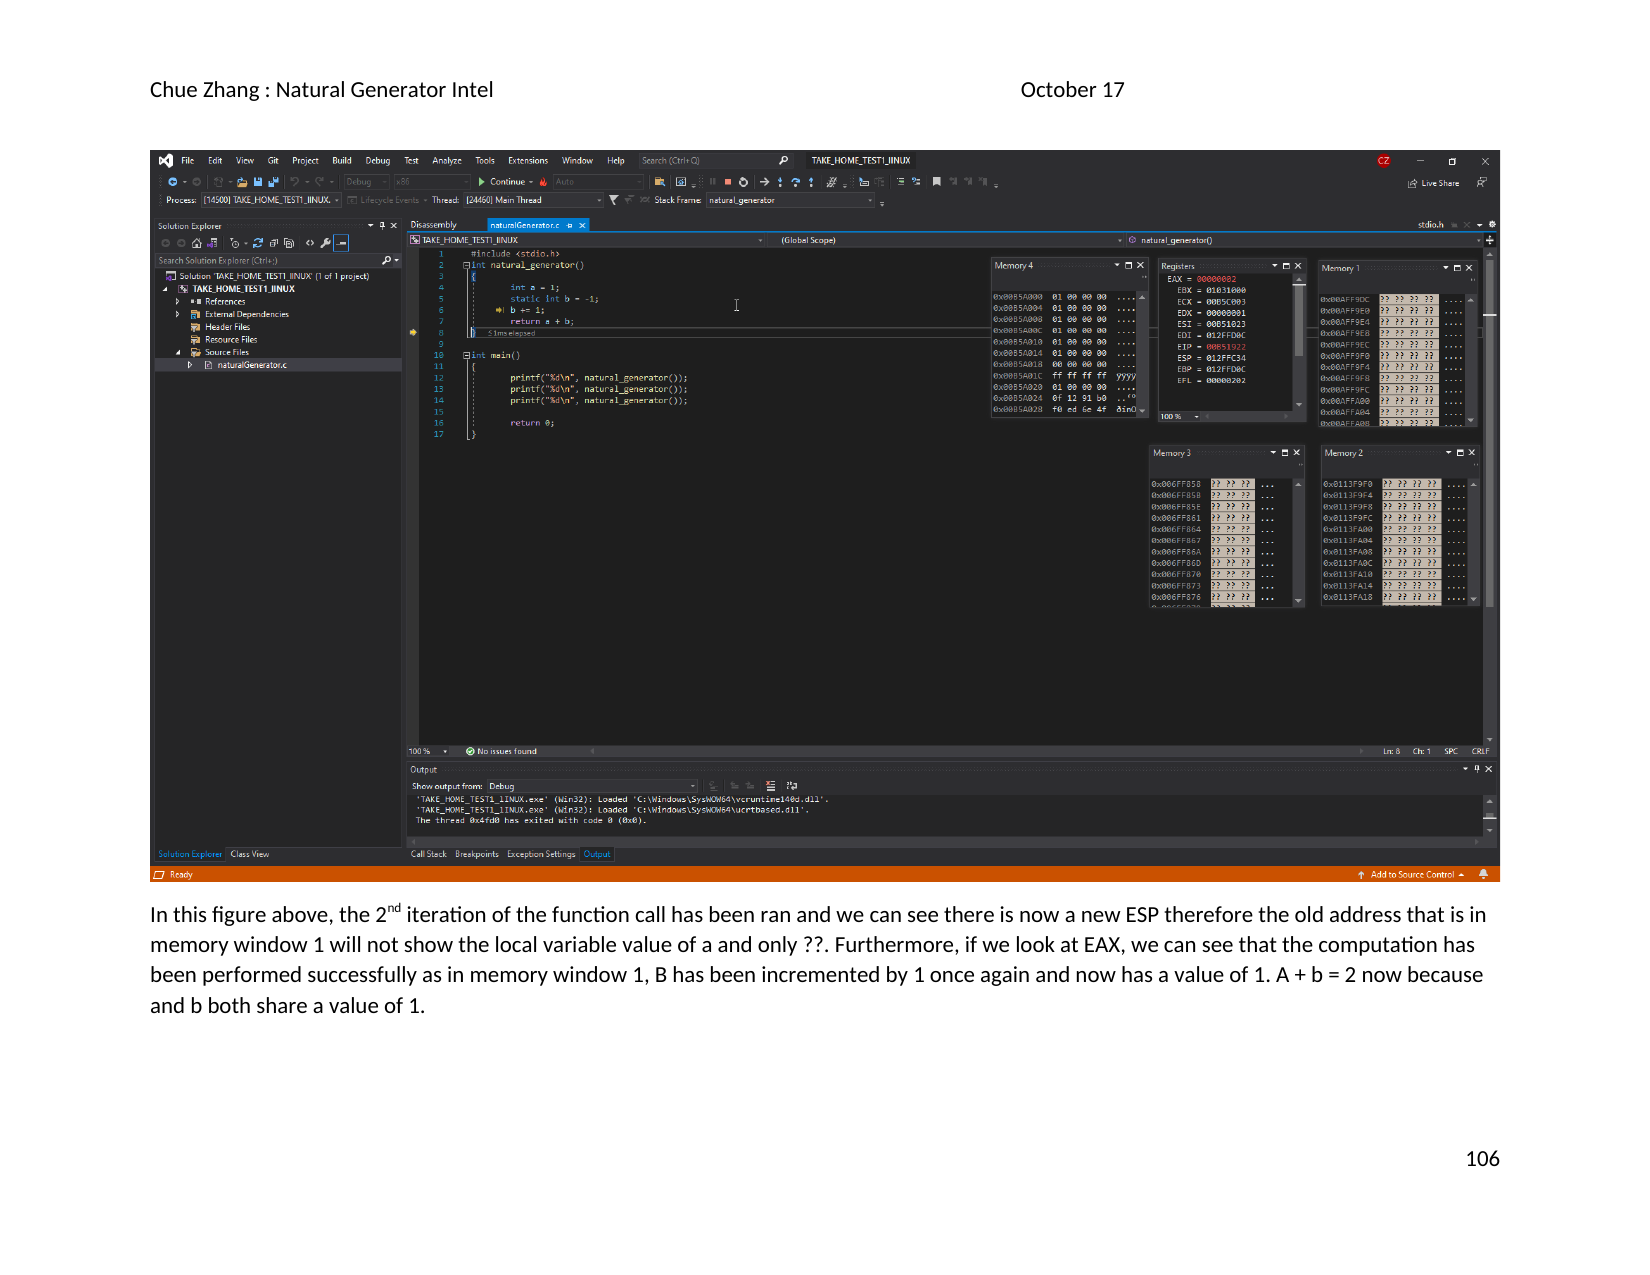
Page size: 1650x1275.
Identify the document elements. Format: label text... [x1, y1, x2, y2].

picture [150, 150, 1500, 882]
text In this figure above, the 2nd iteration of the function call has been ran and we can see there is now a new ESP therefore the old address that is in memory window 1 will not show the local variable value of a and only ??. Furthermore, if we look at EAX, we can see that the computation has been performed successfully as in memory window 1, B has been incremented by 1 once again and now has a value of 1. A + b = 2 now because and b both share a value of 1. [150, 900, 1500, 1019]
